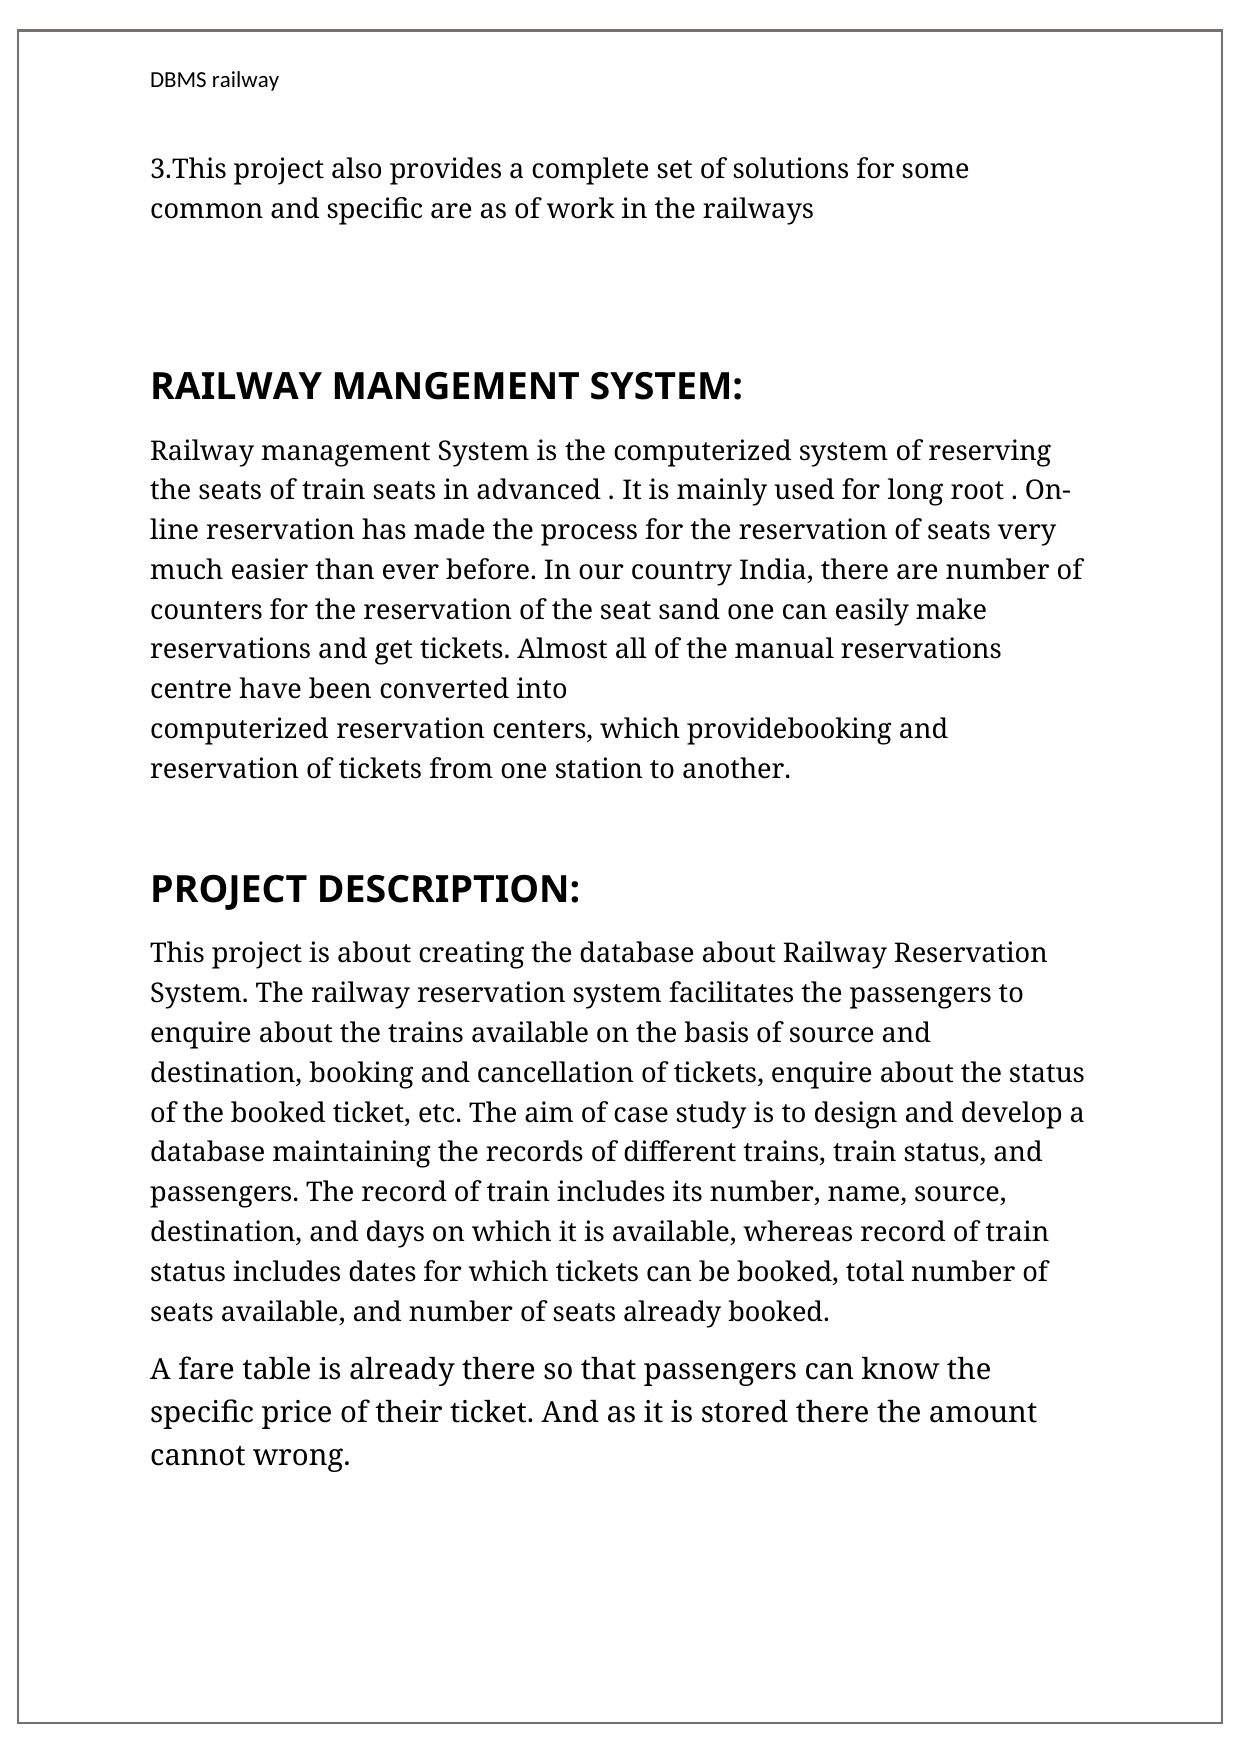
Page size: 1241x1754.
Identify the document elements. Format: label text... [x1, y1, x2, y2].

text PROJECT DESCRIPTION: [150, 862, 1090, 913]
text 3.This project also provides a complete set of solutions for some common and specific are as of work in the railways [150, 150, 1090, 227]
text RAILWAY MANGEMENT SYSTEM: [150, 359, 1090, 410]
text A fare table is already there so that passengers can know the specific price of their ticket. And as it is stored there the amount cannot wrong. [150, 1348, 1090, 1474]
text Railway management System is the computerized system of reserving the seats of train seats in advanced . It is mainly used for long root . On-line reservation has made the process for the reservation of seats very much easier than ever before. In our country India, there are number of counters for the reservation of the seat sand one can easily make reservations and get tickets. Almost all of the manual reservations centre have been converted into computerized reservation centers, which providebooking and reservation of tickets from one station to another. [150, 431, 1090, 786]
text This project is about creating the database about Railway Reservation System. The railway reservation system facilitates the passengers to enquire about the trains available on the basis of source and destination, booking and cancellation of tickets, enquire about the status of the booked ticket, etc. The aim of case study is to design and develop a database maintaining the records of different trains, train status, and passengers. The record of train includes its number, name, source, destination, and days on which it is available, whereas record of train status includes dates for which tickets can be booked, total number of seats available, and number of seats already booked. [150, 934, 1090, 1329]
